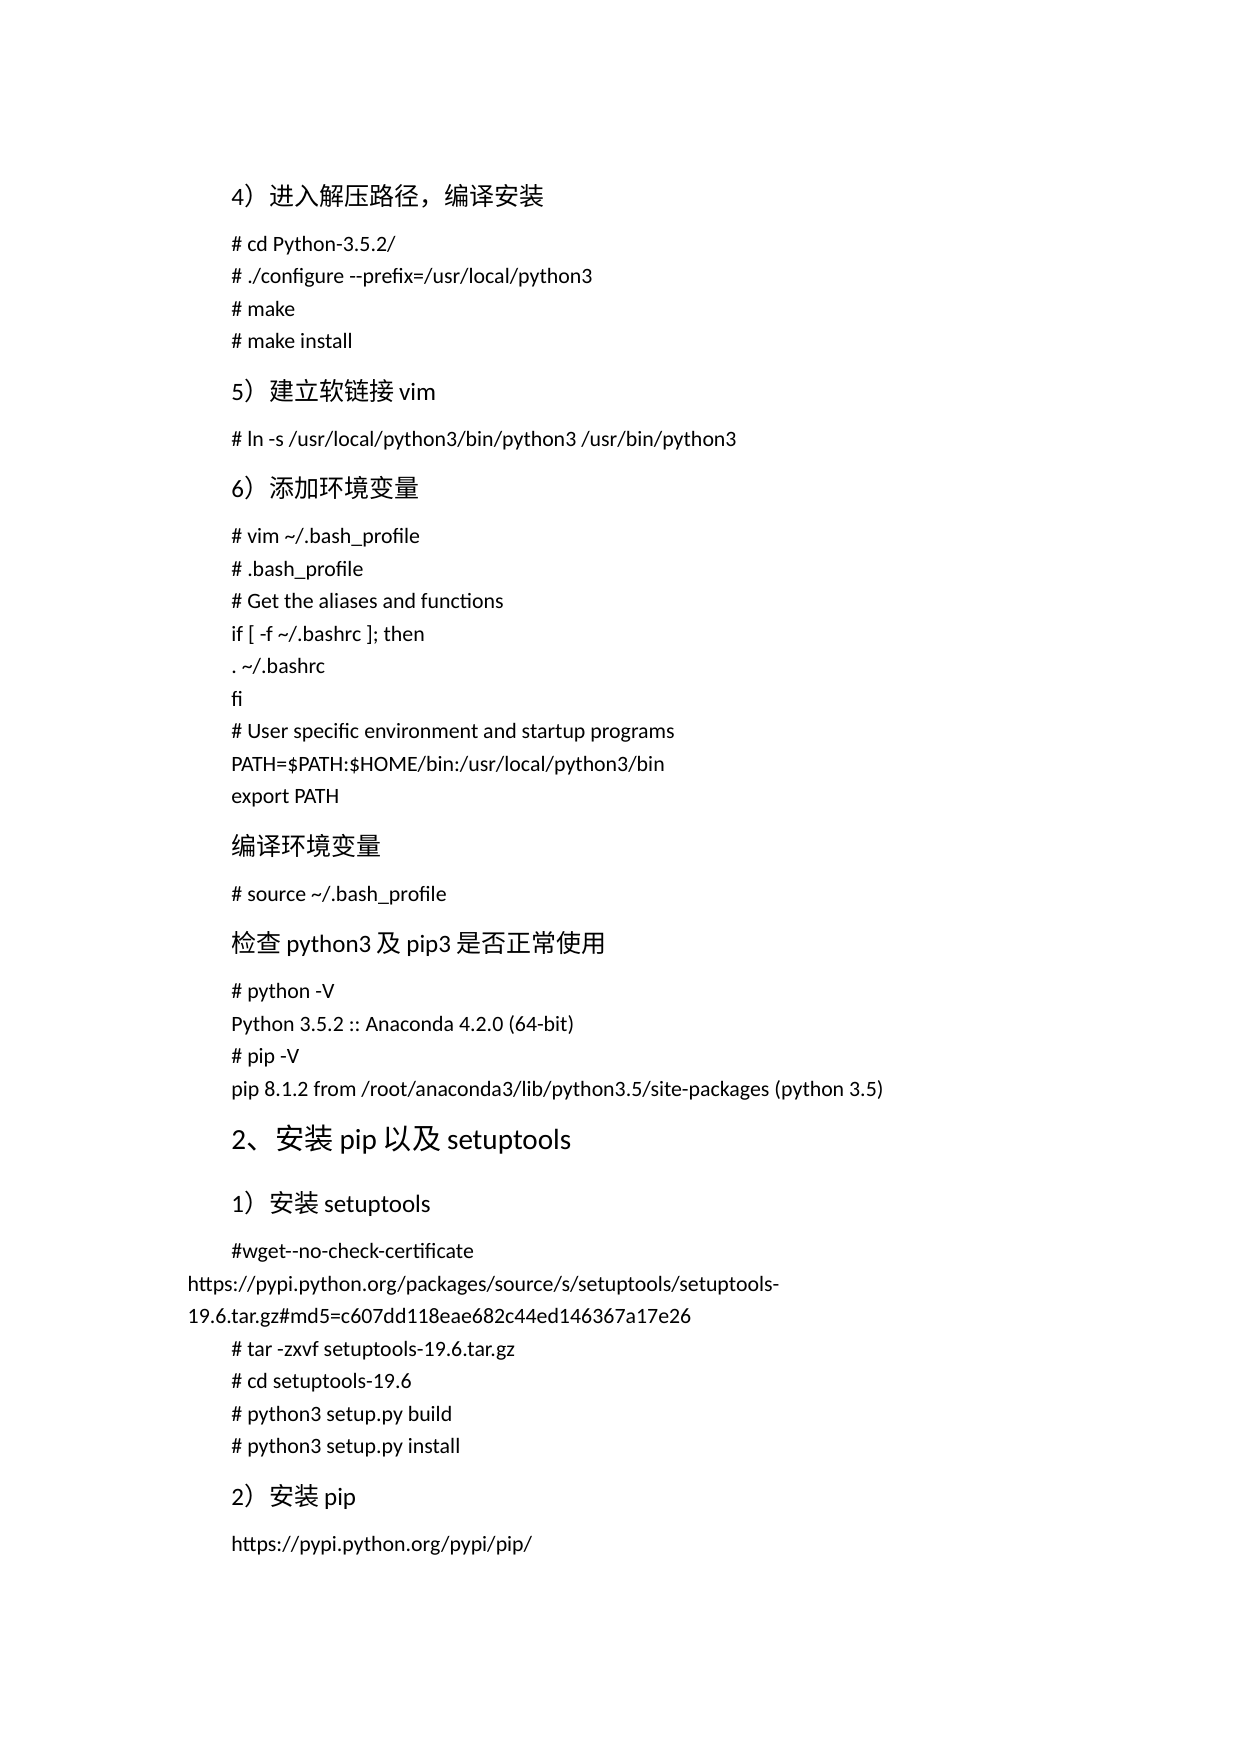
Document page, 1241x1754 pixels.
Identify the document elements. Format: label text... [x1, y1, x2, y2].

text # cd setuptools-19.6 [187, 1364, 1053, 1397]
text 2）安装pip [187, 1462, 1053, 1527]
text 检查python3及pip3是否正常使用 [187, 909, 1053, 974]
text 2、安装pip以及setuptools [187, 1104, 1053, 1169]
text # python -V [187, 974, 1053, 1007]
text # ln -s /usr/local/python3/bin/python3 /usr/bin/python3 [187, 422, 1053, 454]
text # vim ~/.bash_profile [187, 519, 1053, 552]
text Python 3.5.2 :: Anaconda 4.2.0 (64-bit) [187, 1007, 1053, 1039]
text pip 8.1.2 from /root/anaconda3/lib/python3.5/site-packages (python 3.5) [187, 1072, 1053, 1104]
text # .bash_profile [187, 552, 1053, 584]
text 6）添加环境变量 [187, 454, 1053, 519]
text # tar -zxvf setuptools-19.6.tar.gz [187, 1332, 1053, 1364]
text # python3 setup.py install [187, 1429, 1053, 1462]
text fi [187, 682, 1053, 714]
text # make [187, 292, 1053, 324]
text . ~/.bashrc [187, 649, 1053, 682]
text 编译环境变量 [187, 812, 1053, 877]
text #wget--no-check-certificate https://pypi.python.org/packages/source/s/setuptools/setuptools-19.6.tar.gz#md5=c607dd118eae682c44ed146367a17e26 [187, 1234, 1053, 1332]
text # User specific environment and startup programs [187, 714, 1053, 747]
text https://pypi.python.org/pypi/pip/ [187, 1527, 1053, 1559]
text # Get the aliases and functions [187, 584, 1053, 617]
text # source ~/.bash_profile [187, 877, 1053, 909]
text export PATH [187, 779, 1053, 812]
text # cd Python-3.5.2/ [187, 227, 1053, 259]
text # pip -V [187, 1039, 1053, 1072]
text if [ -f ~/.bashrc ]; then [187, 617, 1053, 649]
text PATH=$PATH:$HOME/bin:/usr/local/python3/bin [187, 747, 1053, 779]
text 1）安装setuptools [187, 1169, 1053, 1234]
text 4）进入解压路径，编译安装 [187, 162, 1053, 227]
text # python3 setup.py build [187, 1397, 1053, 1429]
text # ./configure --prefix=/usr/local/python3 [187, 259, 1053, 292]
text # make install [187, 324, 1053, 357]
text 5）建立软链接vim [187, 357, 1053, 422]
